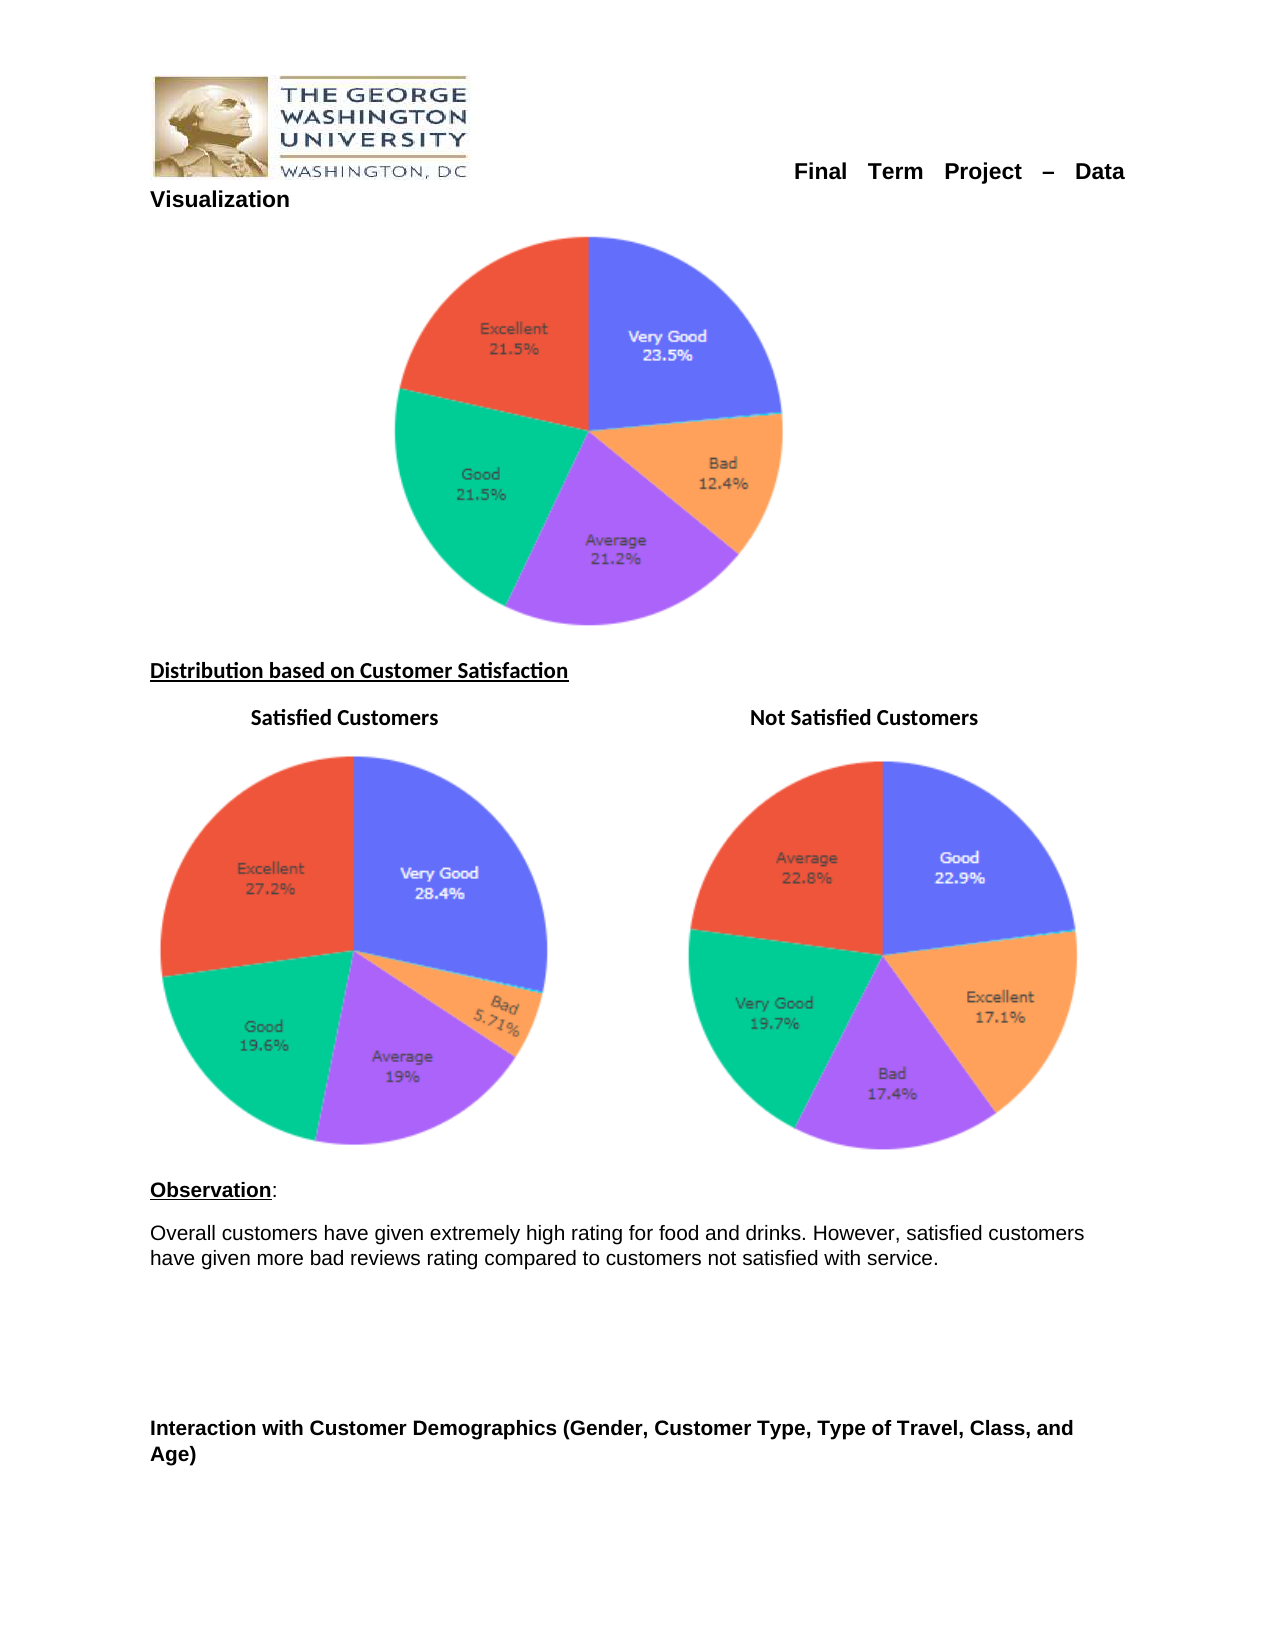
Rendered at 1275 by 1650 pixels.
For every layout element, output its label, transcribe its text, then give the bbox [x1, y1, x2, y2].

text Distribution based on Customer Satisfaction [150, 656, 1125, 684]
picture [675, 754, 1085, 1159]
text Satisfied Customers Not Satisfied Customers [150, 703, 1125, 731]
text Overall customers have given extremely high rating for food and drinks. However, satisfied customers have given more bad reviews rating compared to customers not satisfied with service. [150, 1220, 1125, 1270]
picture [150, 749, 563, 1159]
text Interaction with Customer Demographics (Gender, Customer Type, Type of Travel, Class, and Age) [150, 1416, 1125, 1466]
text Observation: [150, 1178, 1125, 1202]
picture [375, 231, 800, 638]
